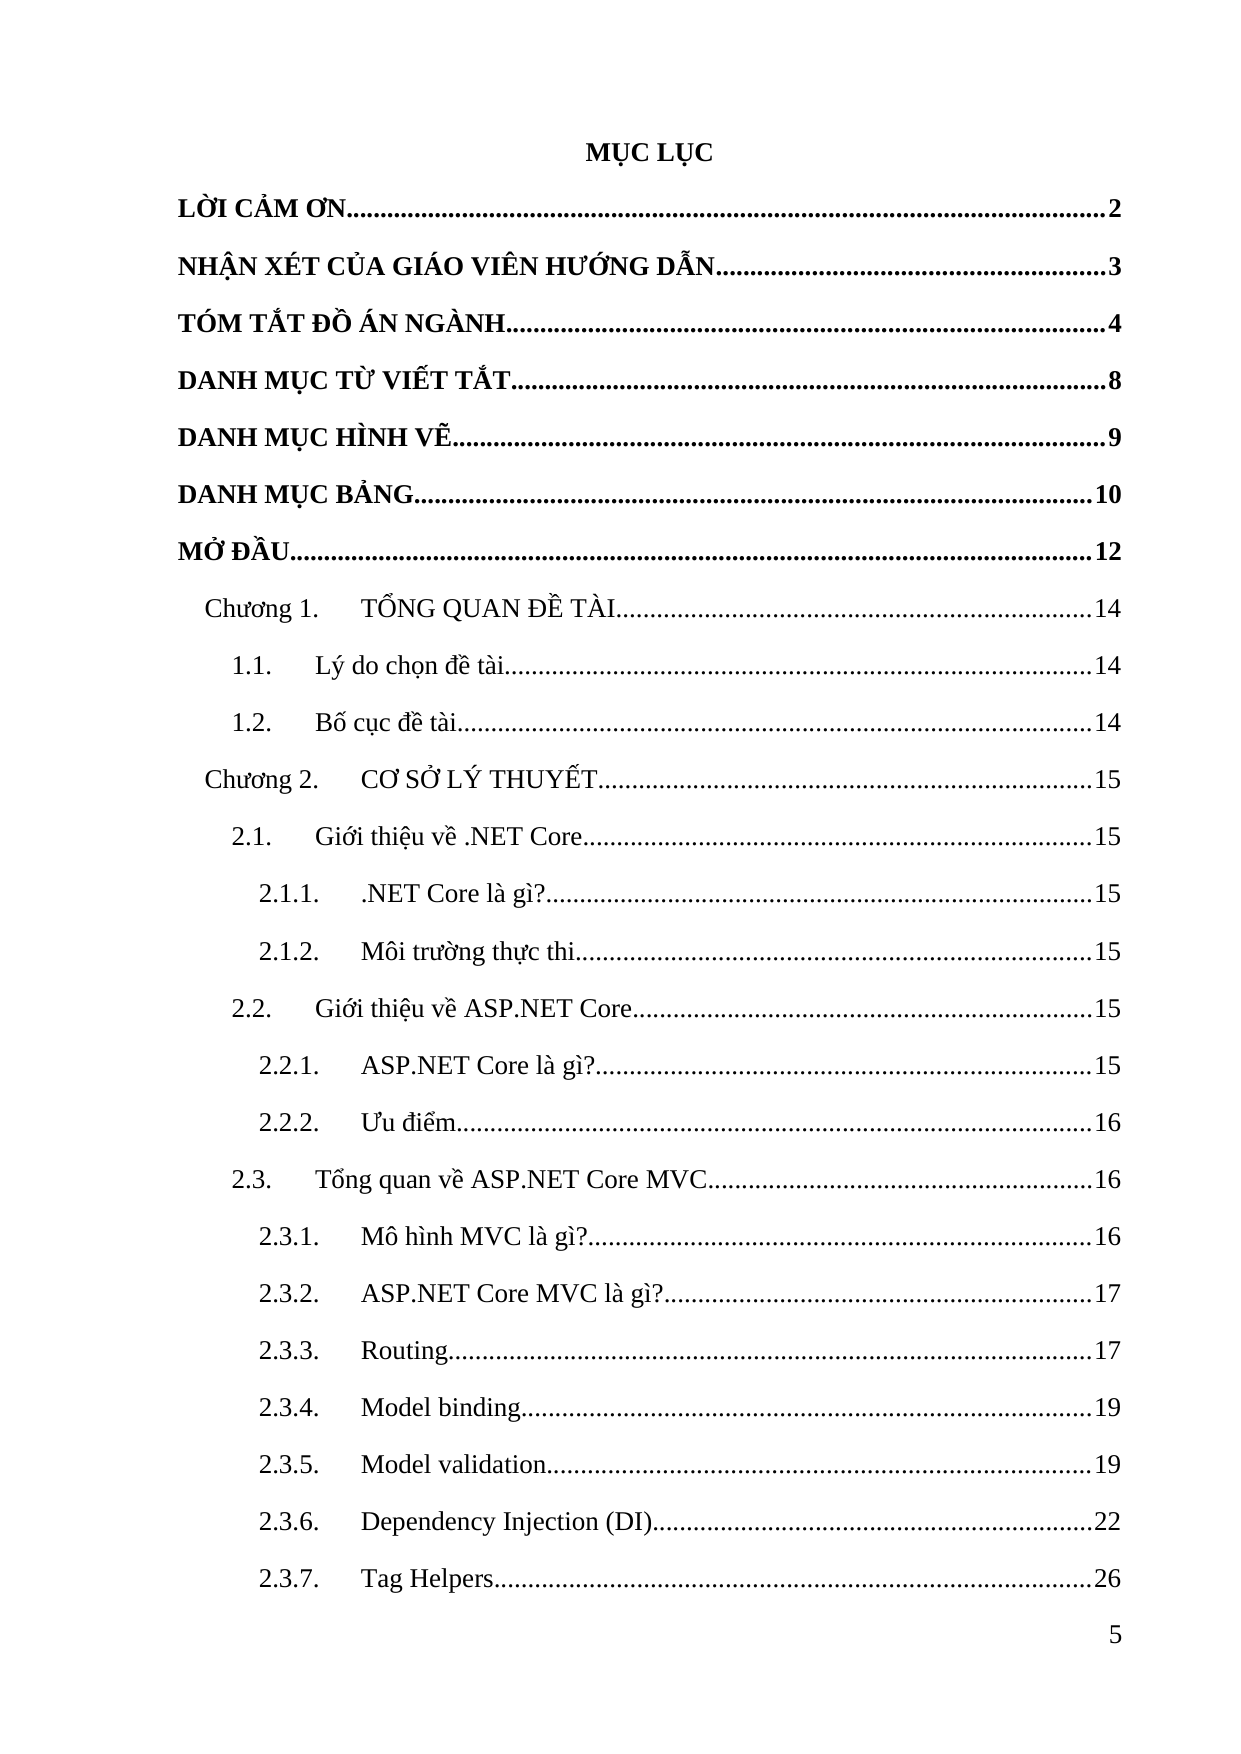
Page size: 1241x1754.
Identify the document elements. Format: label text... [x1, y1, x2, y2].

text 2.1. Giới thiệu về .NET Core 15 [231, 821, 1122, 852]
text 2.3.3. Routing 17 [258, 1334, 1122, 1365]
text MỞ ĐẦU 12 [177, 535, 1122, 566]
text 2.3. Tổng quan về ASP.NET Core MVC 16 [231, 1163, 1122, 1194]
text Chương 2. CƠ SỞ LÝ THUYẾT 15 [204, 763, 1122, 794]
text NHẬN XÉT CỦA GIÁO VIÊN HƯỚNG DẪN 3 [177, 250, 1122, 281]
text 2.2.2. Ưu điểm 16 [258, 1106, 1122, 1137]
text DANH MỤC HÌNH VẼ 9 [177, 421, 1122, 452]
text 2.1.1. .NET Core là gì? 15 [258, 878, 1122, 909]
text DANH MỤC TỪ VIẾT TẮT 8 [177, 364, 1122, 395]
text 2.3.7. Tag Helpers 26 [258, 1563, 1122, 1594]
text DANH MỤC BẢNG 10 [177, 478, 1122, 509]
text TÓM TẮT ĐỒ ÁN NGÀNH 4 [177, 307, 1122, 338]
text 2.3.1. Mô hình MVC là gì? 16 [258, 1220, 1122, 1251]
text 2.2. Giới thiệu về ASP.NET Core 15 [231, 992, 1122, 1023]
text 1.2. Bố cục đề tài 14 [231, 706, 1122, 737]
text 2.3.2. ASP.NET Core MVC là gì? 17 [258, 1277, 1122, 1308]
text 2.3.6. Dependency Injection (DI) 22 [258, 1506, 1122, 1537]
text 2.3.4. Model binding 19 [258, 1391, 1122, 1422]
text Chương 1. TỔNG QUAN ĐỀ TÀI 14 [204, 592, 1122, 623]
text 2.3.5. Model validation 19 [258, 1448, 1122, 1479]
text 2.2.1. ASP.NET Core là gì? 15 [258, 1049, 1122, 1080]
text MỤC LỤC [177, 136, 1122, 167]
text LỜI CẢM ƠN 2 [177, 193, 1122, 224]
text 2.1.2. Môi trường thực thi 15 [258, 935, 1122, 966]
text 1.1. Lý do chọn đề tài 14 [231, 649, 1122, 680]
